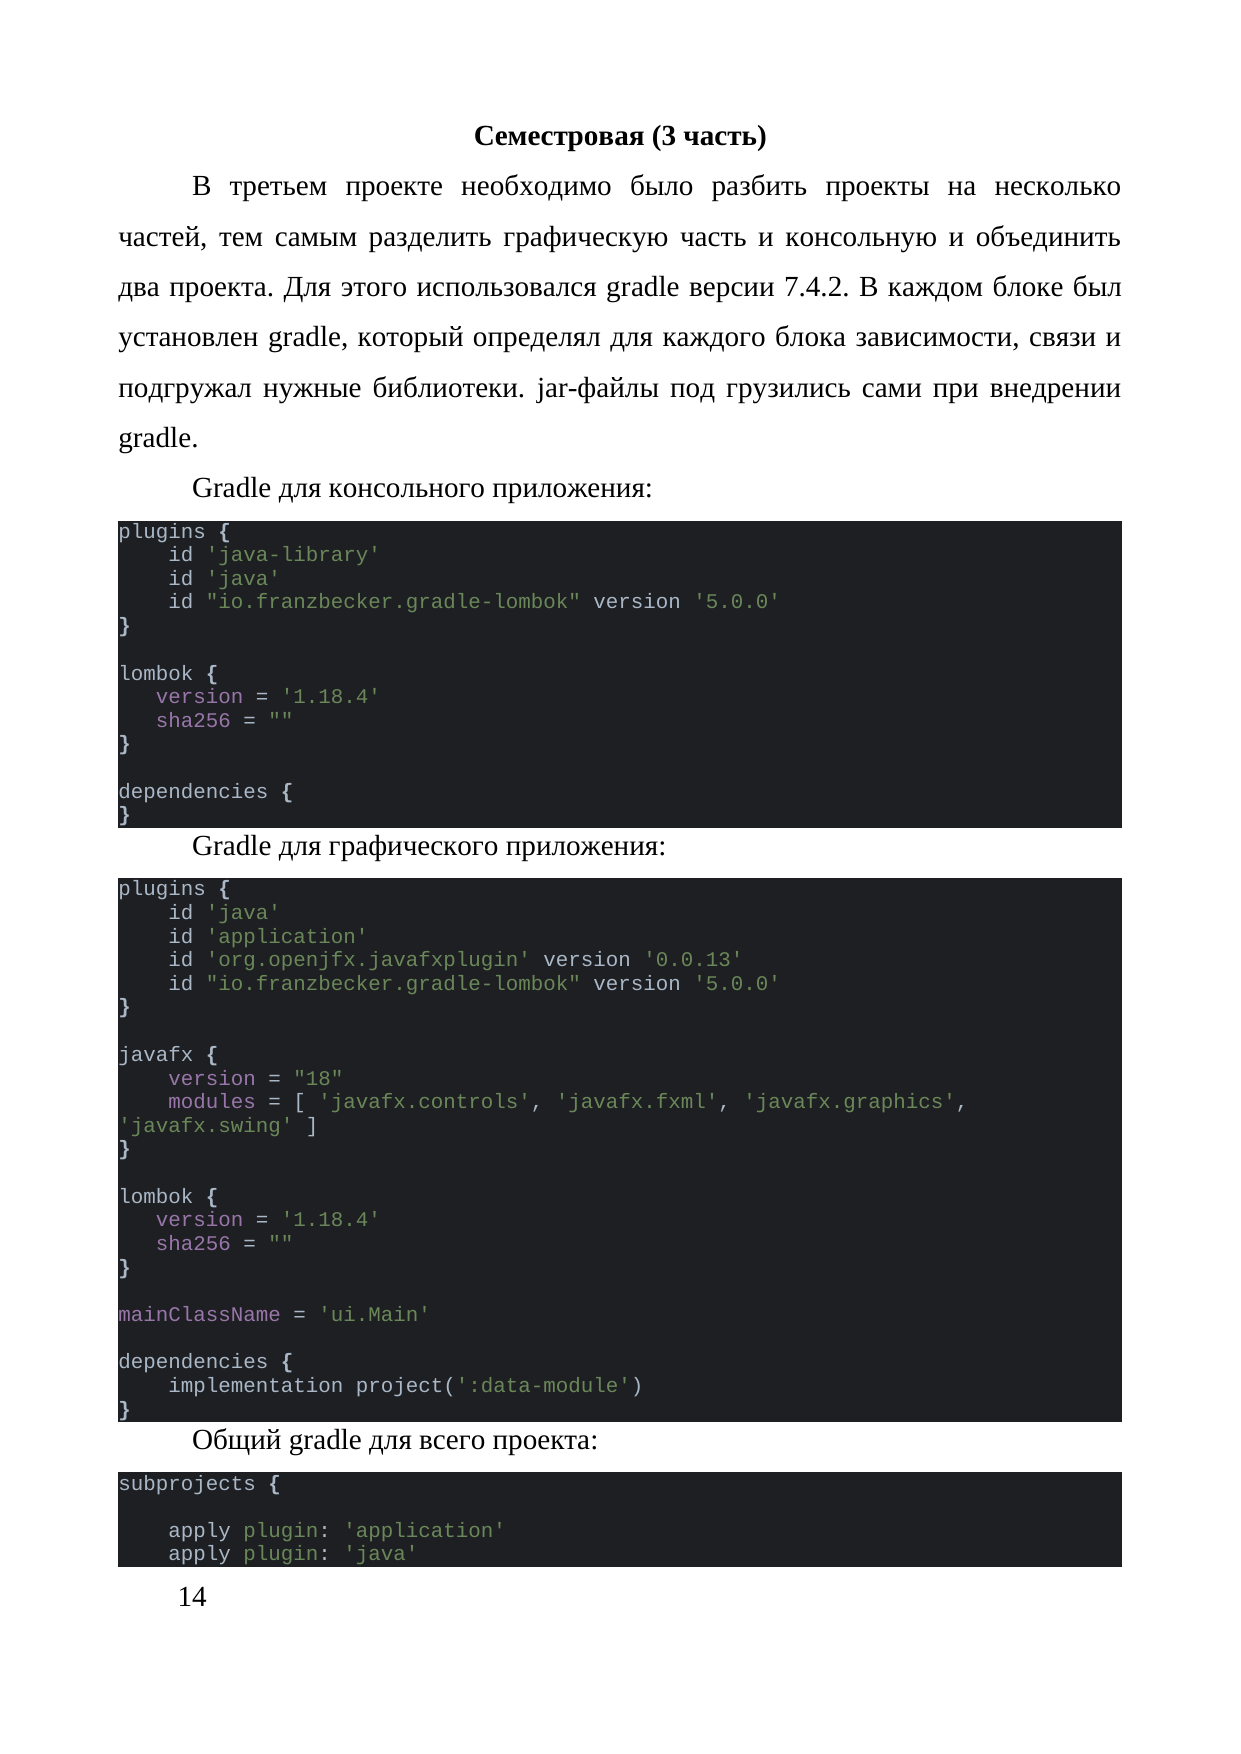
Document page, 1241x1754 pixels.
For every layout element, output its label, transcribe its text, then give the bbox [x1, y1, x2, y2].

text plugins { id 'java' id 'application' id 'org.openjfx.javafxplugin' version '0.0.13' id "io.franzbecker.gradle-lombok" version '5.0.0' } javafx { version = "18" modules = [ 'javafx.controls', 'javafx.fxml', 'javafx.graphics', 'javafx.swing' ] } lombok { version = '1.18.4' sha256 = "" } mainClassName = 'ui.Main' dependencies { implementation project(':data-module') } [118, 878, 1122, 1422]
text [118, 1472, 1122, 1567]
subtitle Семестровая (3 часть) [118, 118, 1122, 152]
text Gradle для графического приложения: [118, 828, 1122, 862]
text plugins { id 'java-library' id 'java' id "io.franzbecker.gradle-lombok" version '5.0.0' } lombok { version = '1.18.4' sha256 = "" } dependencies { } [118, 521, 1122, 828]
text Gradle для консольного приложения: [118, 470, 1122, 504]
text Общий gradle для всего проекта: [118, 1422, 1122, 1456]
text В третьем проекте необходимо было разбить проекты на несколько частей, тем самым разделить графическую часть и консольную и объединить два проекта. Для этого использовался gradle версии 7.4.2. В каждом блоке был установлен gradle, который определял для каждого блока зависимости, связи и подгружал нужные библиотеки. jar-файлы под грузились сами при внедрении gradle. [118, 168, 1122, 453]
